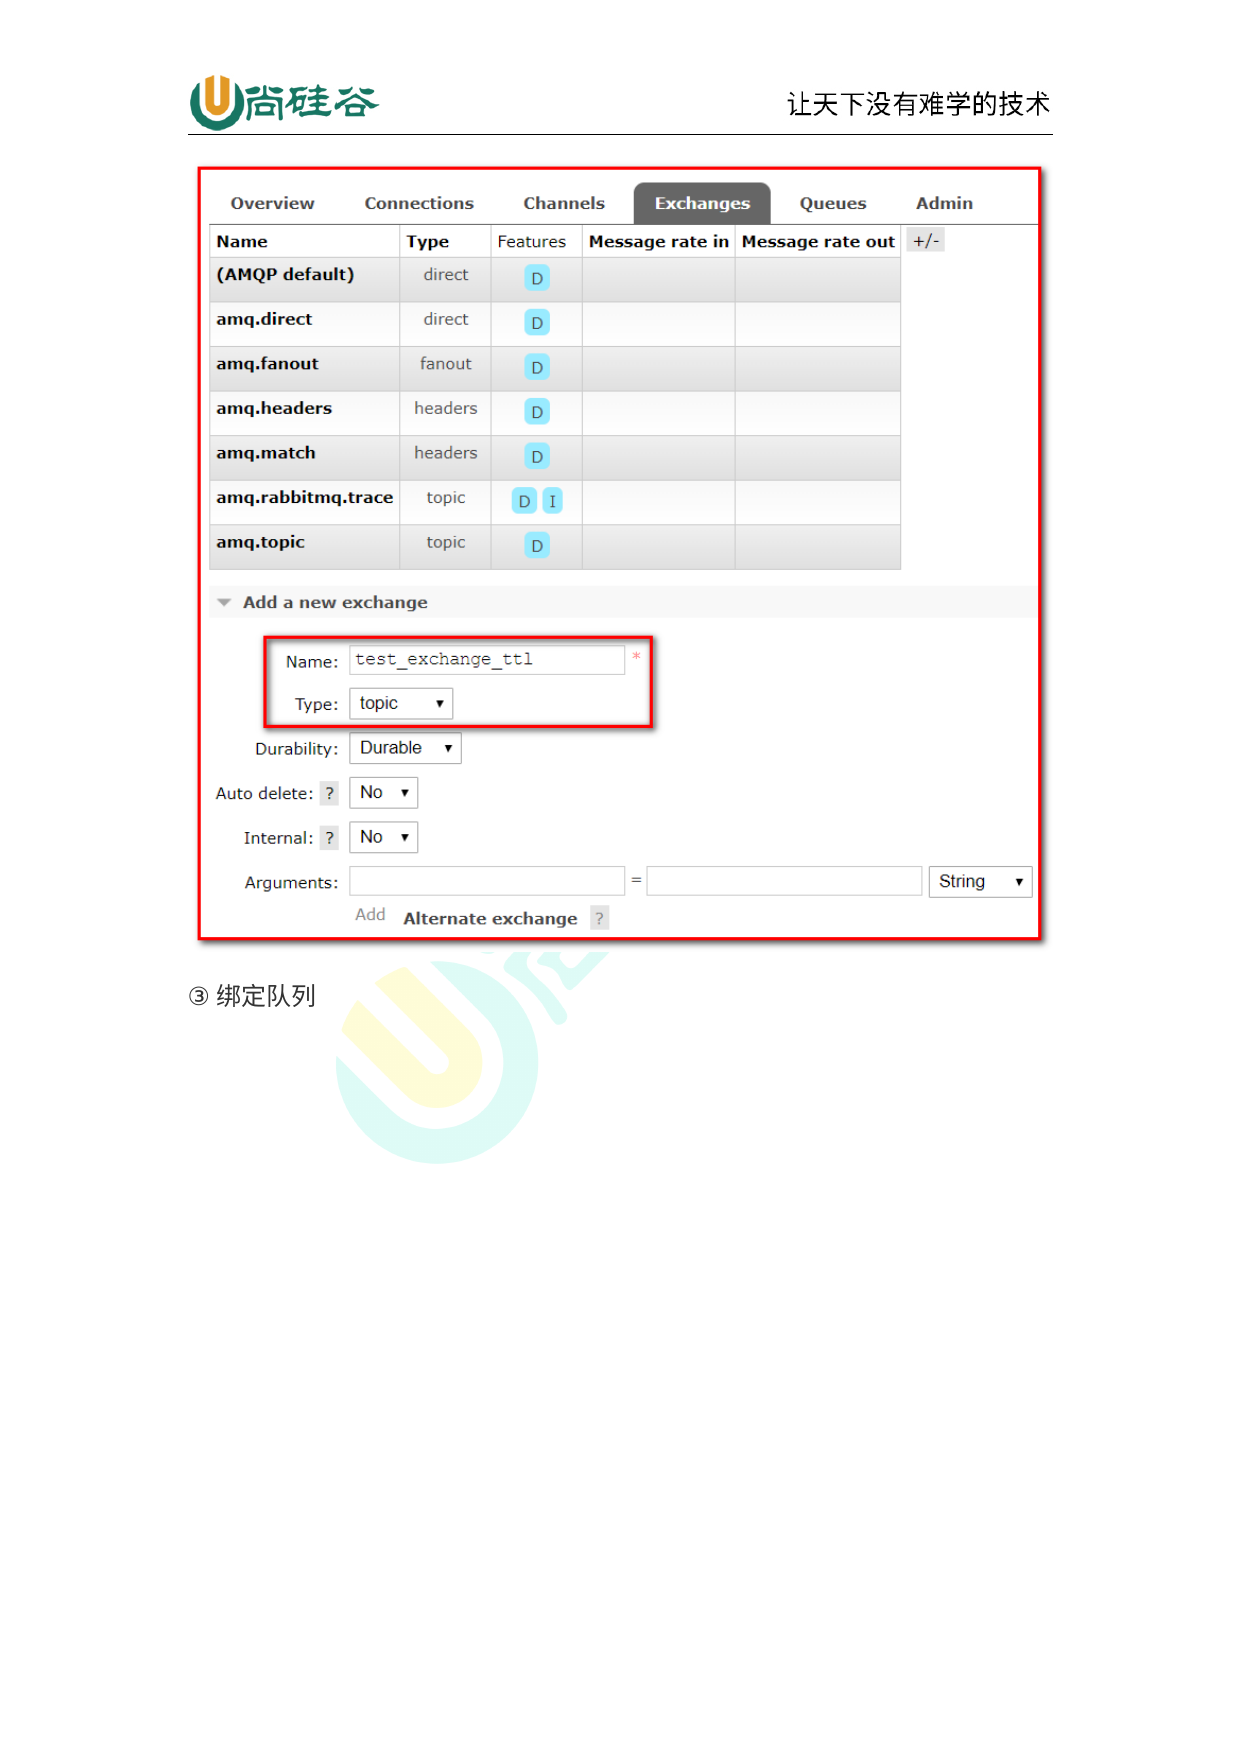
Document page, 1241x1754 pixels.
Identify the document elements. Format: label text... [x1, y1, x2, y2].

text ③ 绑定队列 [187, 976, 1053, 1013]
picture [187, 156, 1053, 952]
picture [187, 73, 1053, 132]
